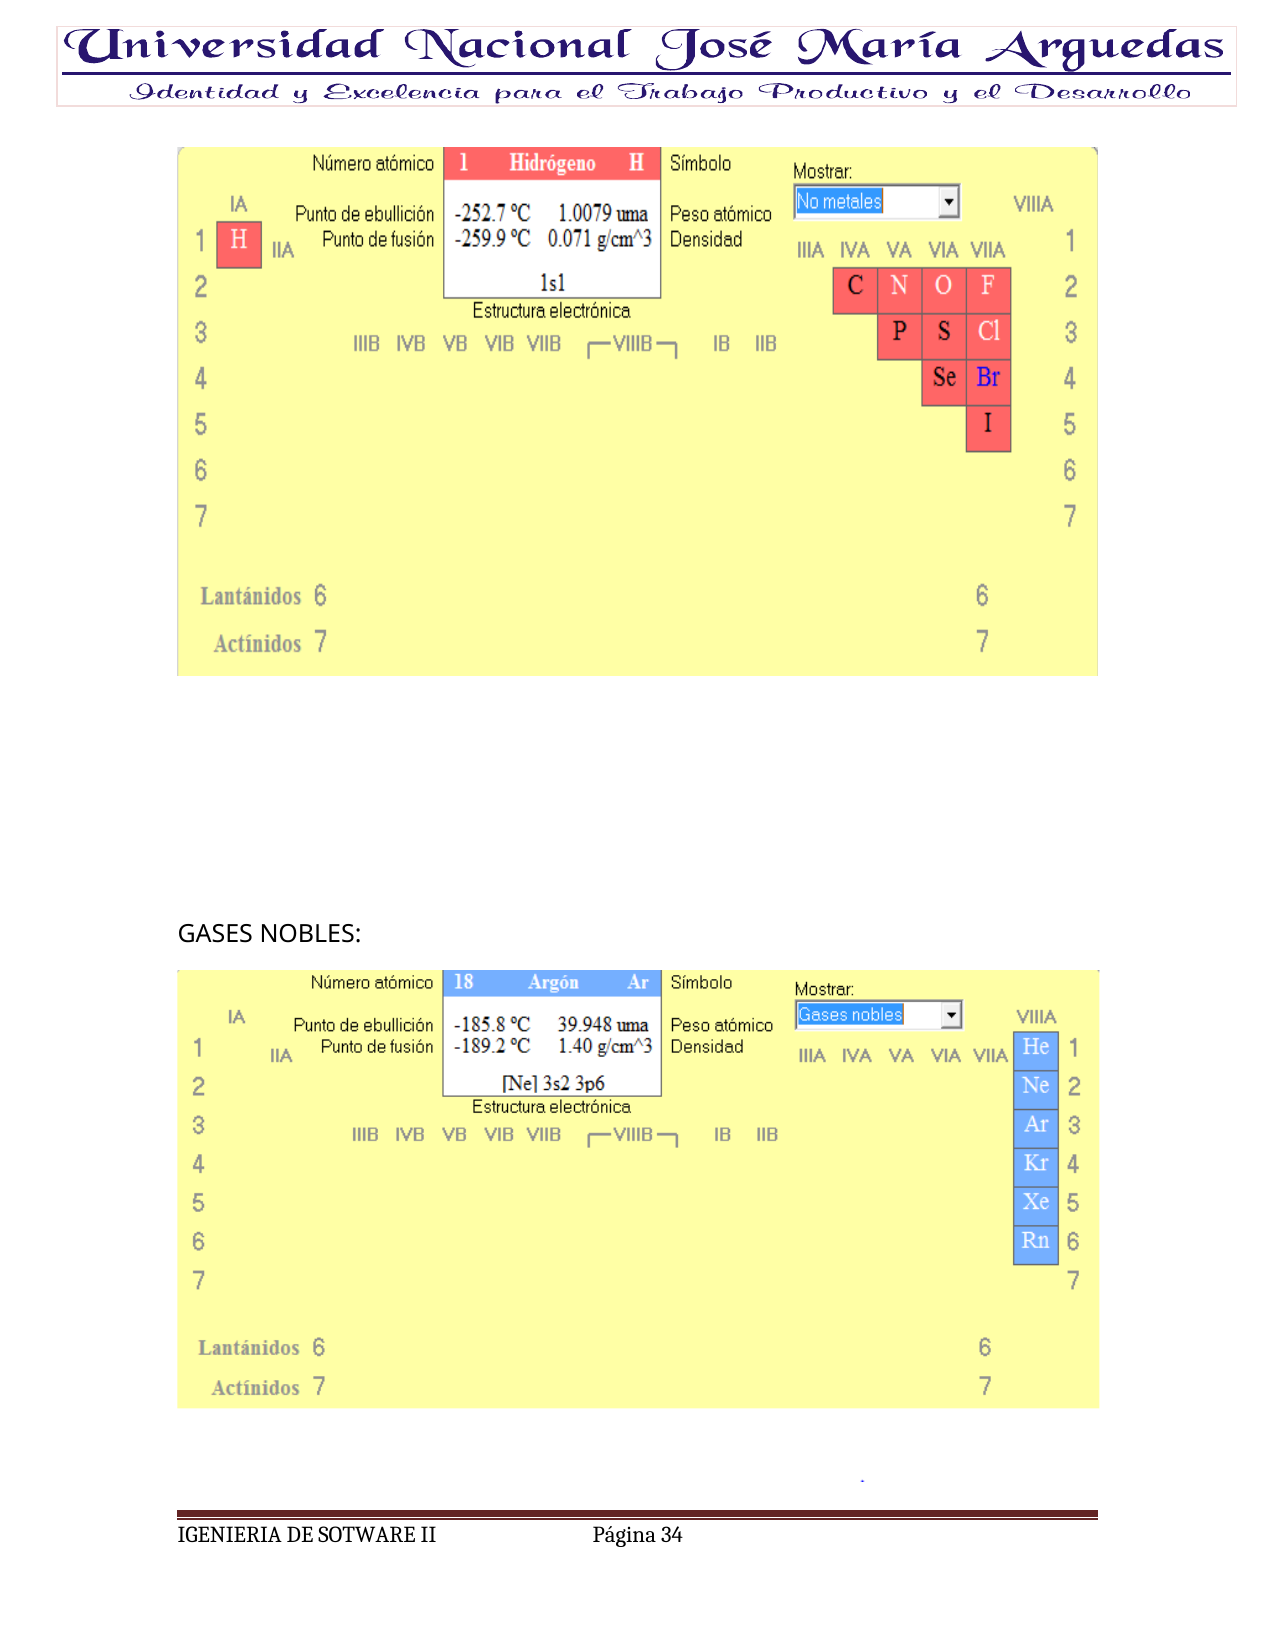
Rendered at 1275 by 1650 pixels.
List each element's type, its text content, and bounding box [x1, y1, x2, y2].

text GASES NOBLES: [177, 916, 1098, 950]
picture [177, 970, 1100, 1482]
picture [177, 147, 1098, 676]
